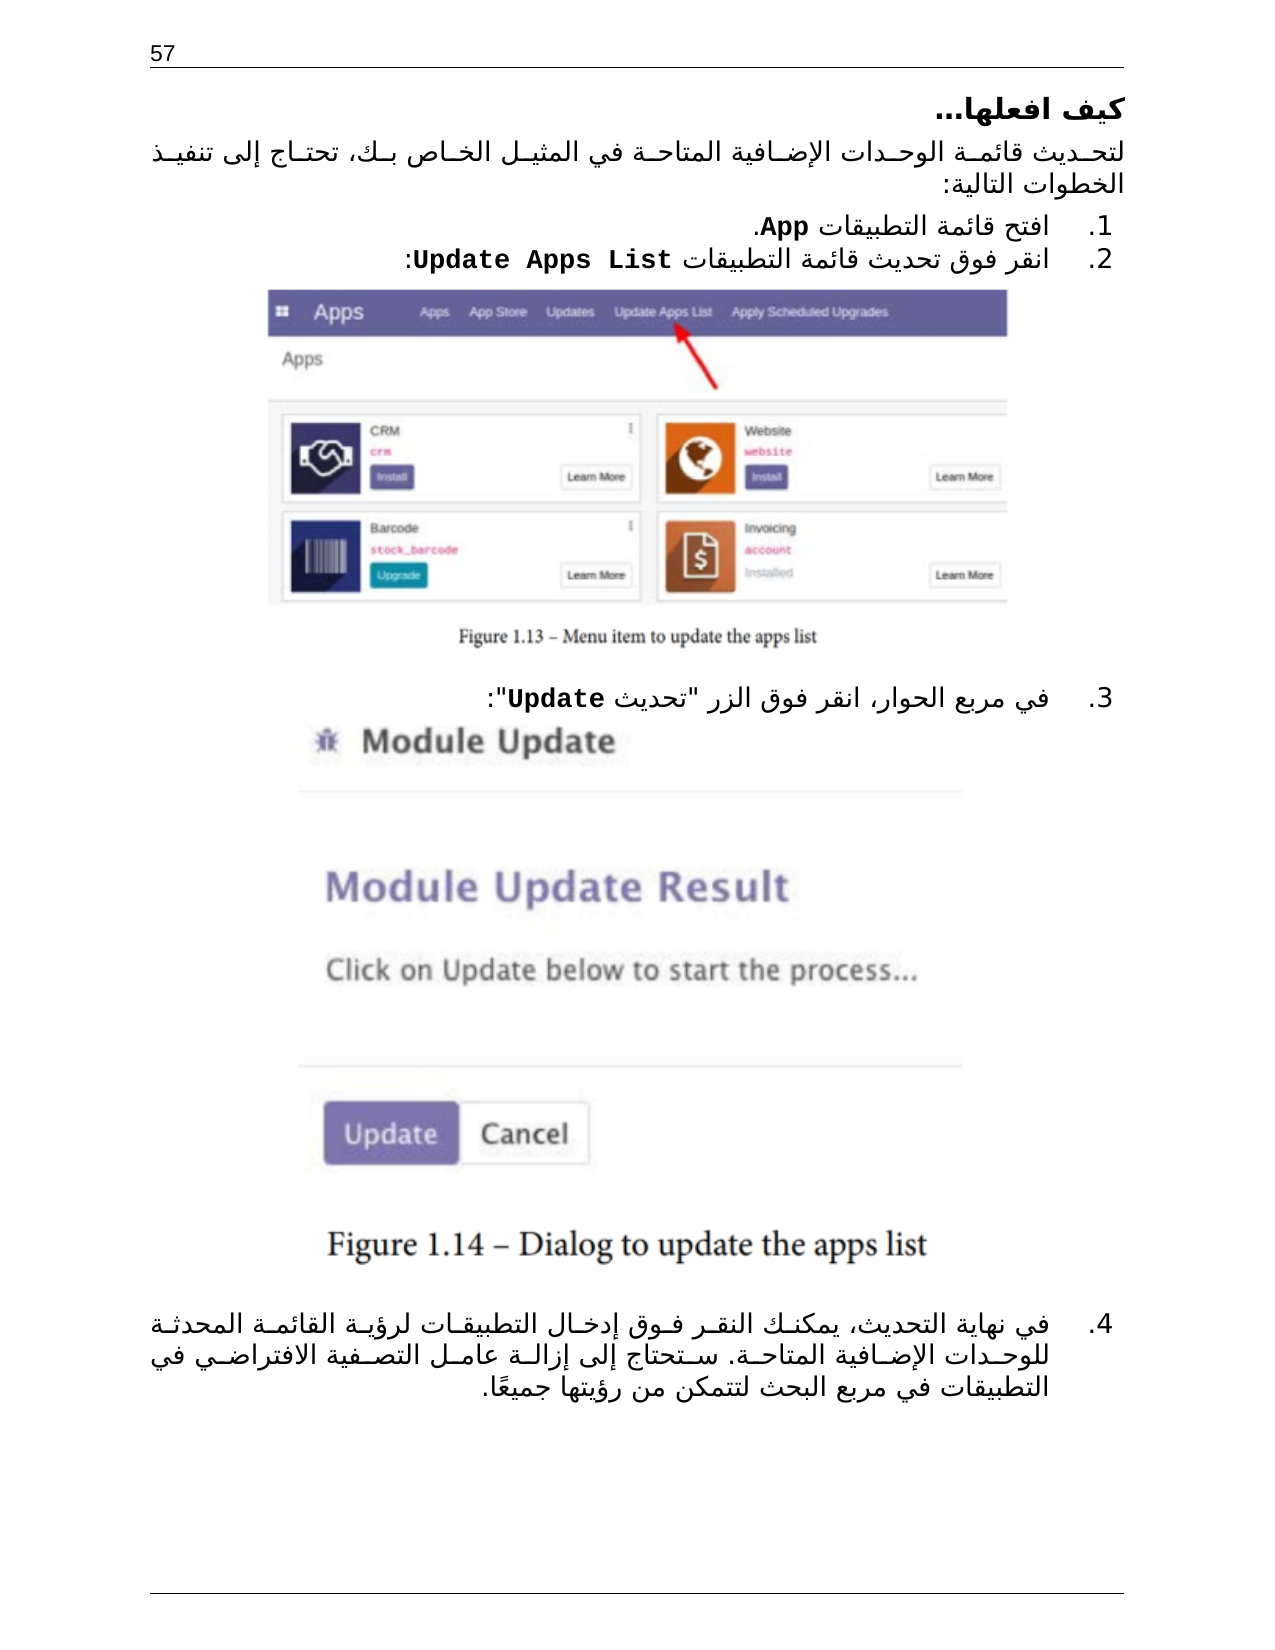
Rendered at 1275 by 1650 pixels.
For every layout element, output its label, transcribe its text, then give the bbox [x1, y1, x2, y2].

list في نهاية التحديث، يمكنك النقر فوق إدخال التطبيقات لرؤية القائمة المحدثة للوحدات الإضافية المتاحة. ستحتاج إلى إزالة عامل التصفية الافتراضي في التطبيقات في مربع البحث لتتمكن من رؤيتها جميعًا. [150, 1308, 1087, 1403]
list في مربع الحوار، انقر فوق الزر "تحديث Update": [150, 682, 1087, 715]
list افتح قائمة التطبيقات App. [150, 210, 1087, 243]
text كيف افعلها… [150, 92, 1125, 126]
text لتحديث قائمة الوحدات الإضافية المتاحة في المثيل الخاص بك، تحتاج إلى تنفيذ الخطوات التالية: [150, 137, 1125, 200]
list انقر فوق تحديث قائمة التطبيقات Update Apps List: [150, 243, 1087, 277]
